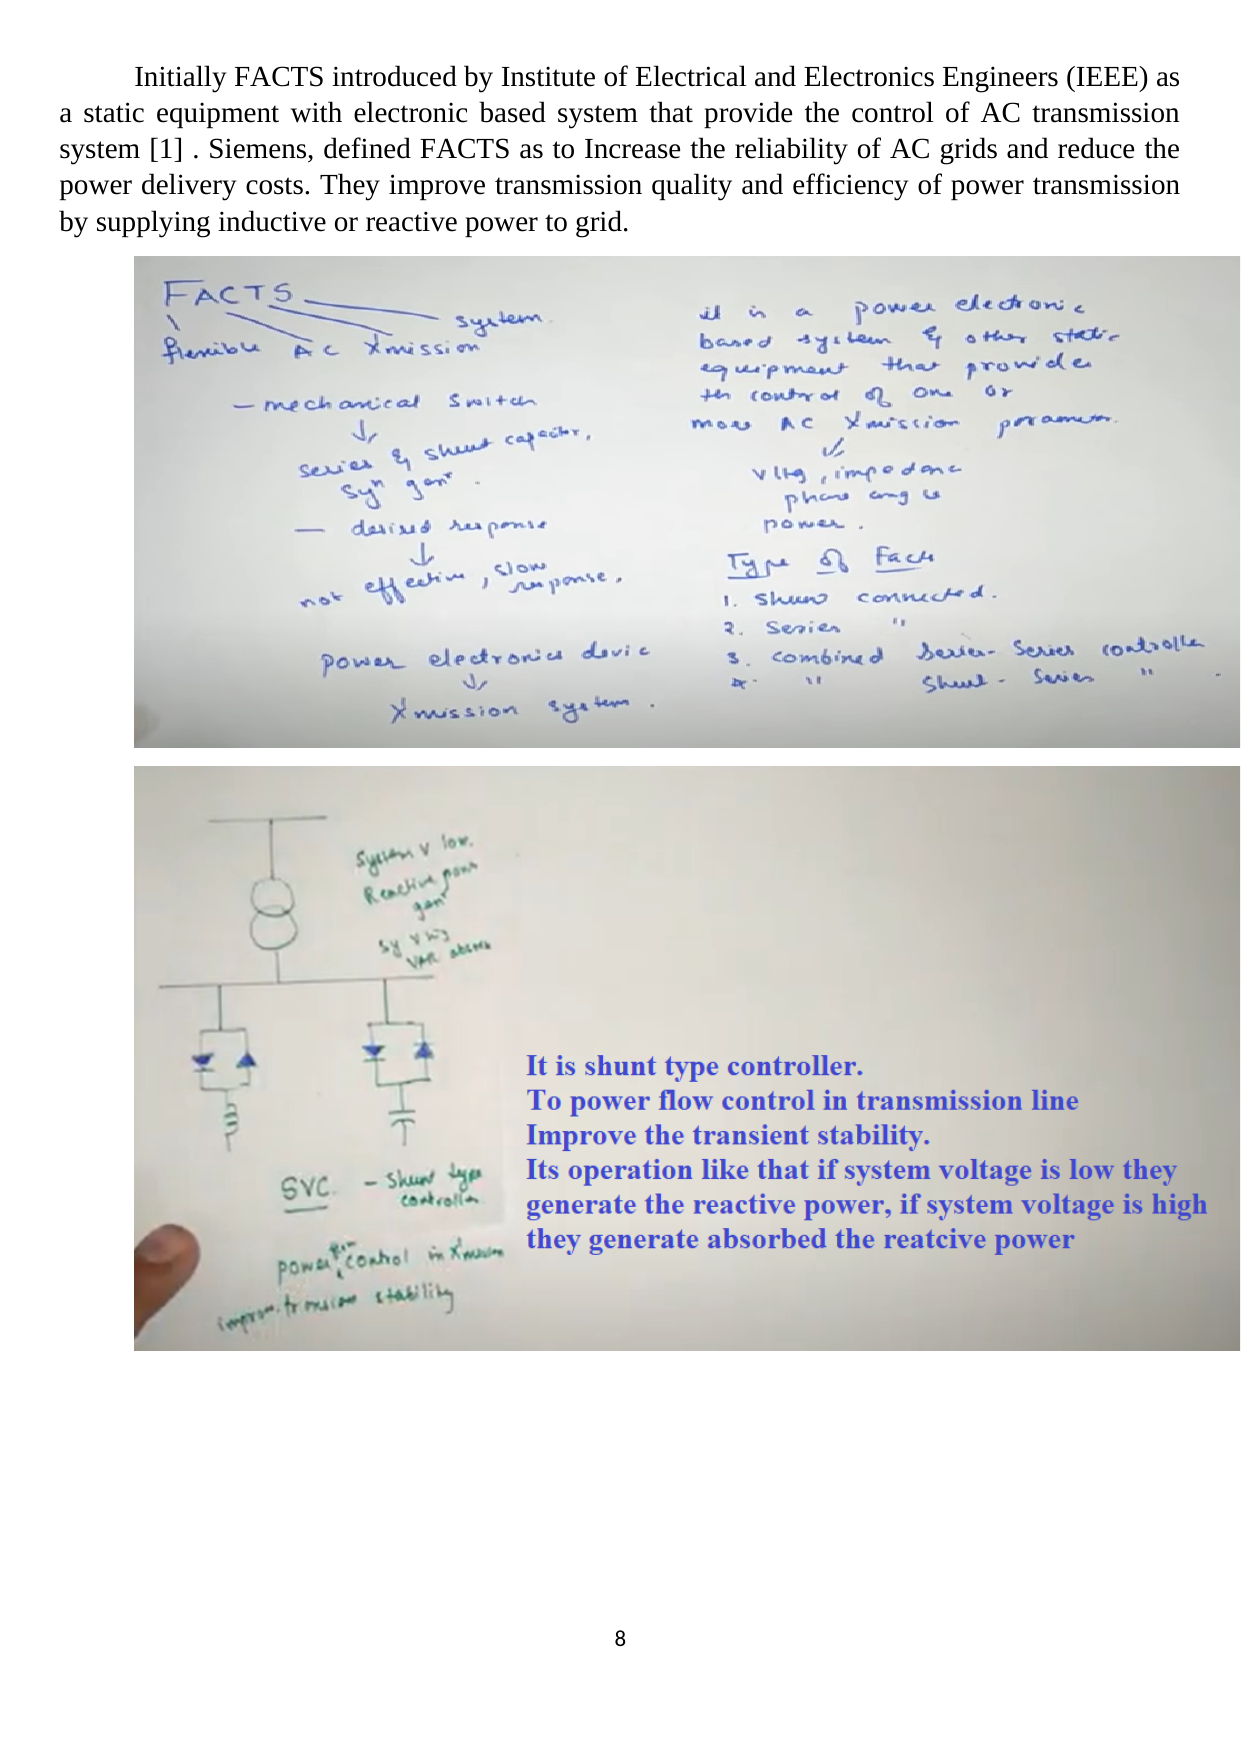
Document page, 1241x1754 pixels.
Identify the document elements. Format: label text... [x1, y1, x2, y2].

text Initially FACTS introduced by Institute of Electrical and Electronics Engineers (IEEE) as a static equipment with electronic based system that provide the control of AC transmission system [1] . Siemens, defined FACTS as to Increase the reliability of AC grids and reduce the power delivery costs. They improve transmission quality and efficiency of power transmission by supplying inductive or reactive power to grid. [59, 59, 1181, 237]
picture [134, 766, 1241, 1351]
picture [134, 256, 1241, 748]
